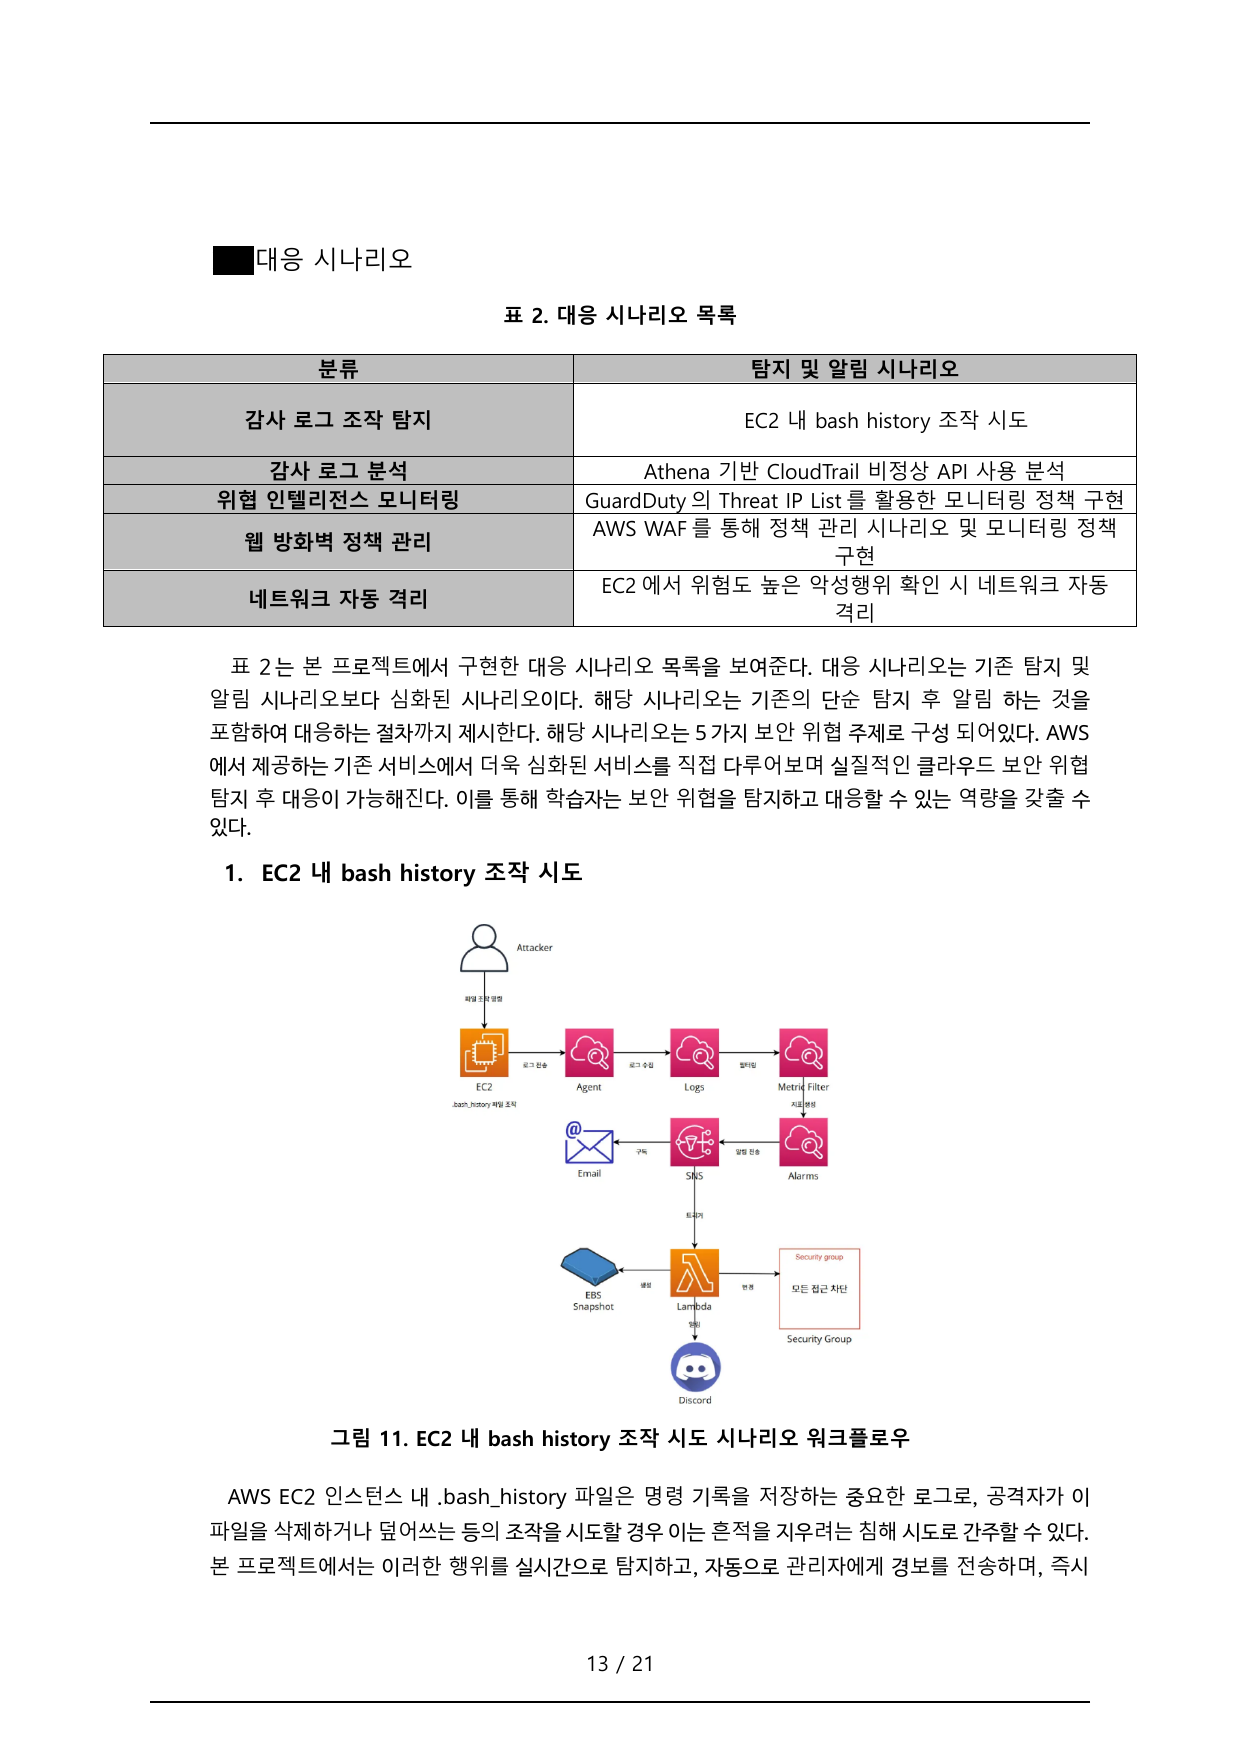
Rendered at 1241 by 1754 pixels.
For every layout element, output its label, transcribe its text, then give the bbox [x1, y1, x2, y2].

table_cell EC2 내 bash history 조작 시도 [574, 384, 1136, 456]
table_cell 위협 인텔리전스 모니터링 [104, 485, 573, 513]
table_cell EC2에서 위험도 높은 악성행위 확인 시 네트워크 자동 격리 [574, 571, 1136, 626]
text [209, 1480, 1090, 1580]
text 표 2는 본 프로젝트에서 구현한 대응 시나리오 목록을 보여준다. 대응 시나리오는 기존 탐지 및 알림 시나리오보다 심화된 시나리오이다. 해당 시나리오는 기존의 단순 탐지 후 알림 하는 것을 포함하여 대응하는 절차까지 제시한다. 해당 시나리오는 5가지 보안 위협 주제로 구성 되어있다. AWS에서 제공하는 기존 서비스에서 더욱 심화된 서비스를 직접 다루어보며 실질적인 클라우드 보안 위협 탐지 후 대응이 가능해진다. 이를 통해 학습자는 보안 위협을 탐지하고 대응할 수 있는 역량을 갖출 수 있다. [209, 652, 1090, 841]
table_cell 네트워크 자동 격리 [104, 571, 573, 626]
text 그림 11. EC2 내 bash history 조작 시도 시나리오 워크플로우 [150, 1423, 1090, 1451]
table_cell GuardDuty의 Threat IP List를 활용한 모니터링 정책 구현 [574, 485, 1136, 513]
table_header 탐지 및 알림 시나리오 [574, 355, 1136, 382]
text 표 2. 대응 시나리오 목록 [150, 301, 1090, 329]
list EC2 내 bash history 조작 시도 [224, 857, 1090, 887]
table_header 분류 [104, 355, 573, 382]
picture [440, 912, 880, 1408]
list 대응 시나리오 [212, 242, 1090, 275]
table_cell 감사 로그 분석 [104, 457, 573, 484]
table_cell AWS WAF를 통해 정책 관리 시나리오 및 모니터링 정책 구현 [574, 514, 1136, 569]
table_cell 감사 로그 조작 탐지 [104, 384, 573, 456]
table_cell Athena 기반 CloudTrail 비정상 API 사용 분석 [574, 457, 1136, 484]
table_cell 웹 방화벽 정책 관리 [104, 514, 573, 569]
